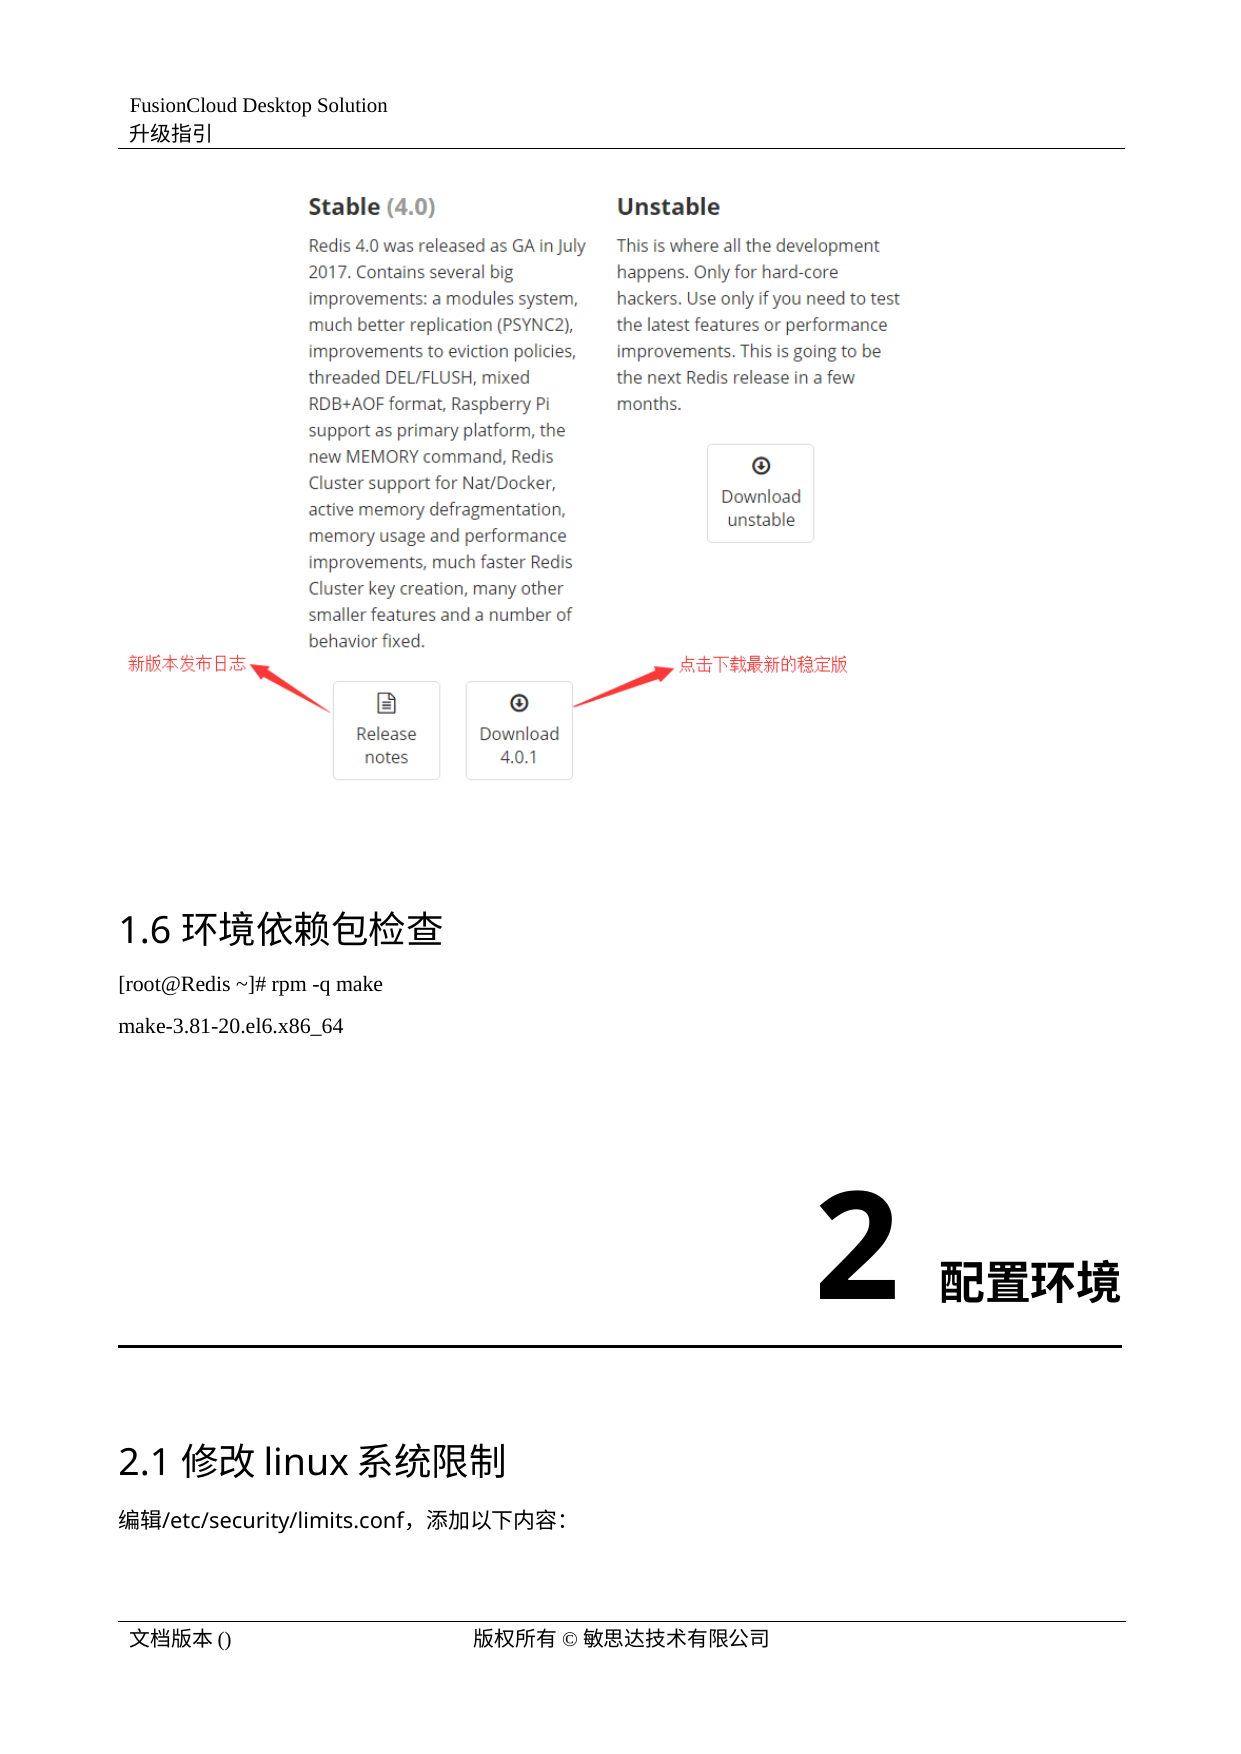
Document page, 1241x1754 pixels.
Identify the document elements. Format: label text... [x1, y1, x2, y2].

subtitle 修改linux系统限制 [118, 1432, 1122, 1486]
subtitle 环境依赖包检查 [118, 900, 1122, 955]
picture [118, 177, 984, 796]
subtitle 配置环境 [118, 1139, 1122, 1345]
text 编辑/etc/security/limits.conf，添加以下内容： [118, 1503, 1122, 1535]
text make-3.81-20.el6.x86_64 [118, 1013, 1122, 1038]
text [root@Redis ~]# rpm -q make [118, 971, 1122, 997]
